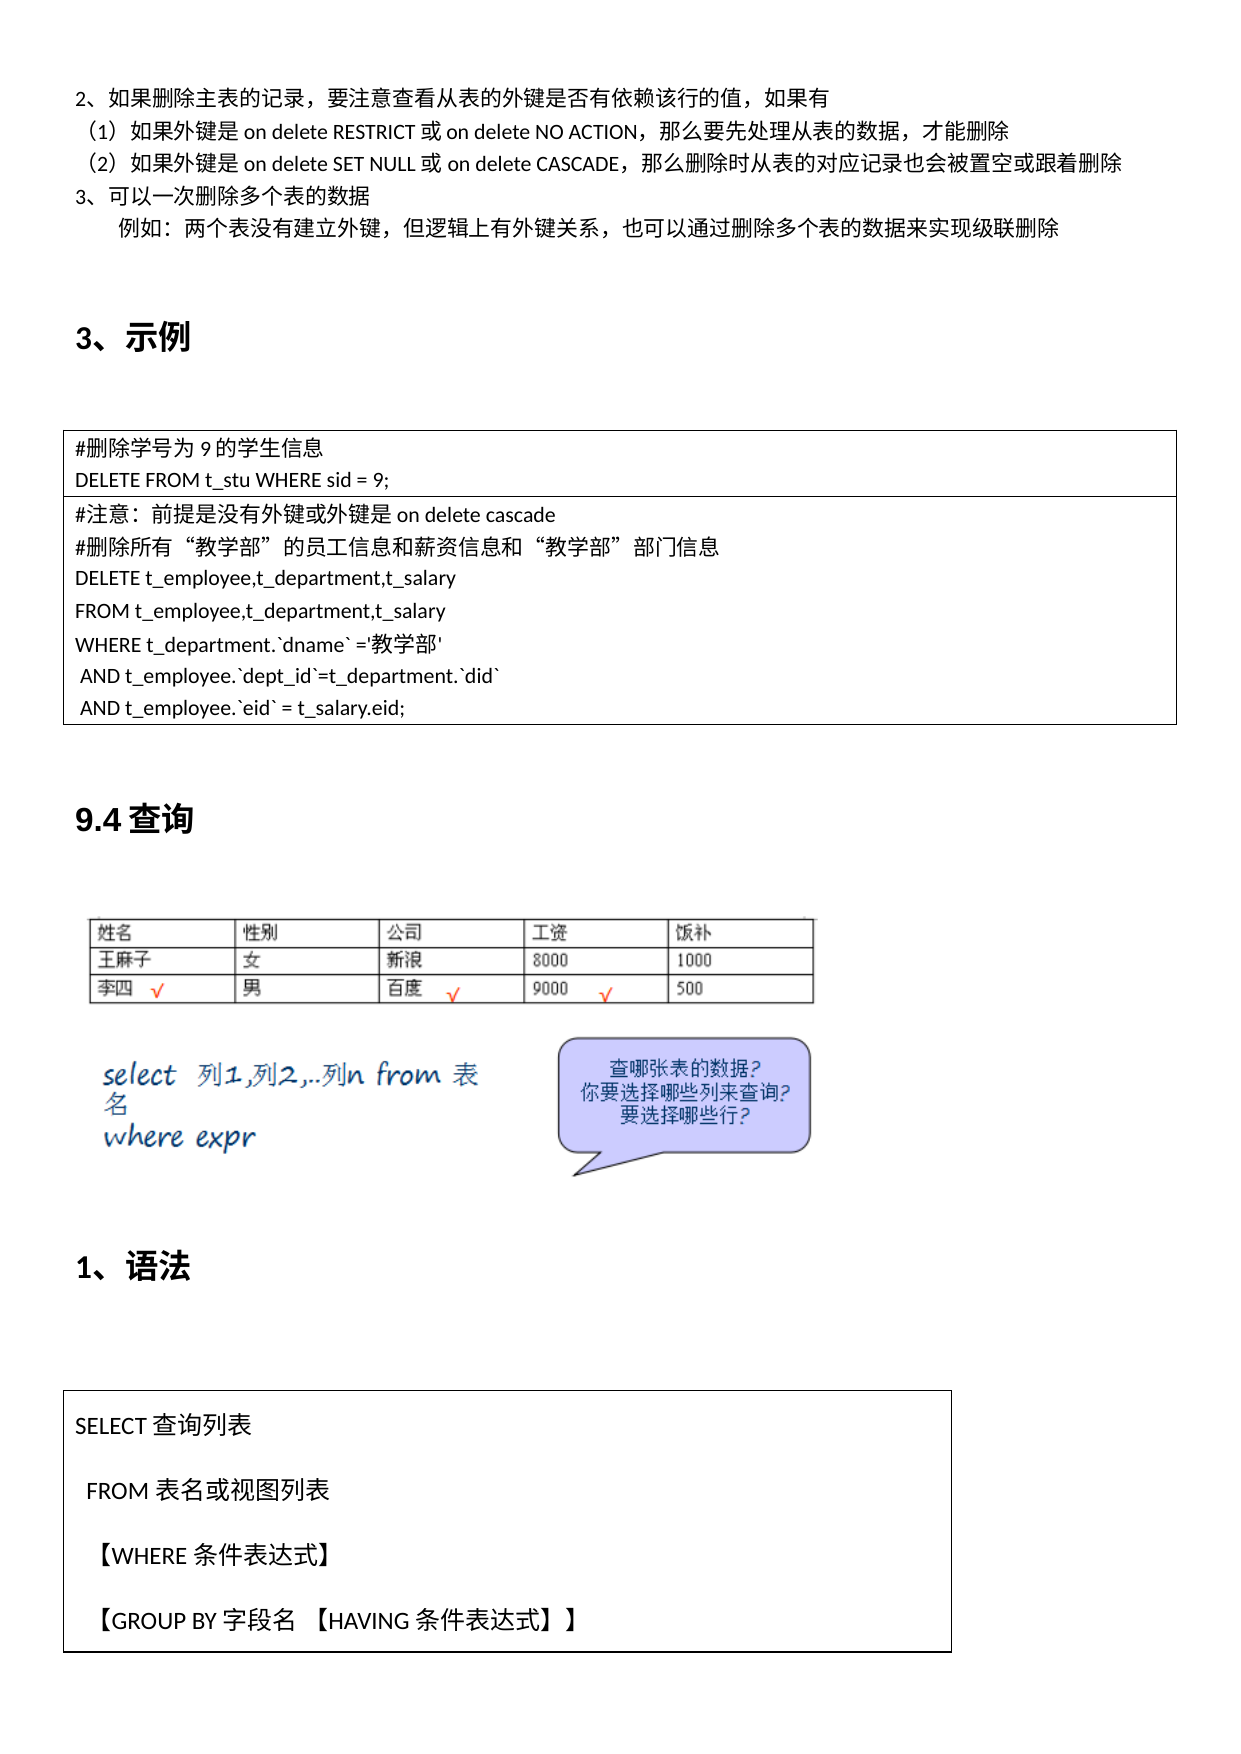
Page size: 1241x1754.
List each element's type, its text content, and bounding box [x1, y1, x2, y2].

table_header #删除学号为9的学生信息 DELETE FROM t_stu WHERE sid = 9; [64, 431, 1176, 496]
subtitle 9.4查询 [75, 785, 1165, 850]
picture [75, 911, 834, 1186]
subtitle 1、语法 [75, 1231, 1165, 1296]
table_cell #注意：前提是没有外键或外键是on delete cascade #删除所有“教学部”的员工信息和薪资信息和“教学部”部门信息 DELETE t_employee,t_department,t_salary FROM t_employee,t_department,t_salary WHERE t_department.`dname` ='教学部' AND t_employee.`dept_id`=t_department.`did` AND t_employee.`eid` = t_salary.eid; [64, 497, 1176, 724]
text （2）如果外键是on delete SET NULL 或 on delete CASCADE，那么删除时从表的对应记录也会被置空或跟着删除 [75, 146, 1165, 178]
text 2、如果删除主表的记录，要注意查看从表的外键是否有依赖该行的值，如果有 [75, 81, 1165, 113]
text 3、可以一次删除多个表的数据 [75, 178, 1165, 211]
text （1）如果外键是on delete RESTRICT或on delete NO ACTION，那么要先处理从表的数据，才能删除 [75, 113, 1165, 146]
subtitle 3、示例 [75, 303, 1165, 368]
text 例如：两个表没有建立外键，但逻辑上有外键关系，也可以通过删除多个表的数据来实现级联删除 [75, 211, 1165, 243]
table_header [64, 1391, 951, 1651]
